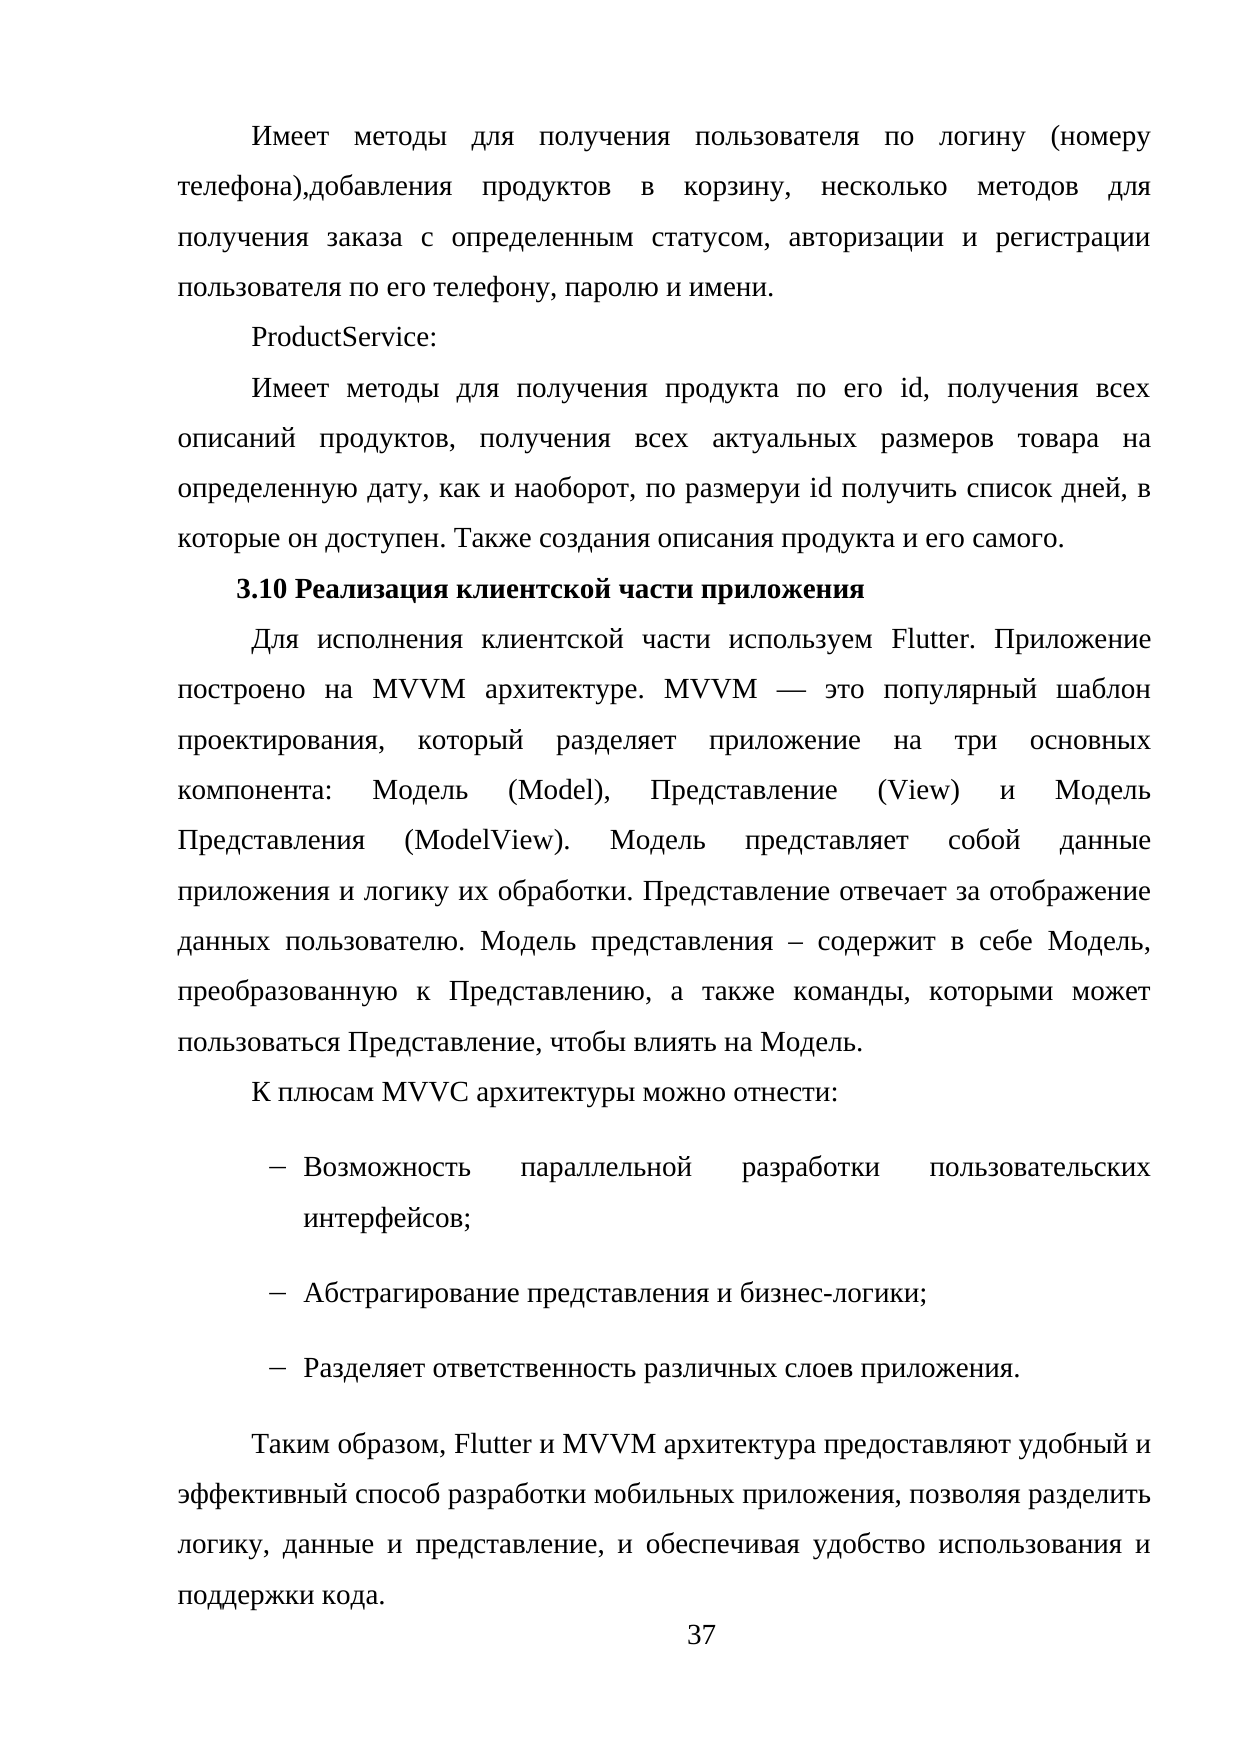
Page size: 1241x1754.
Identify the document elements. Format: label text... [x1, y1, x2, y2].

text Имеет методы для получения пользователя по логину (номеру телефона),добавления продуктов в корзину, несколько методов для получения заказа с определенным статусом, авторизации и регистрации пользователя по его телефону, паролю и имени. [177, 118, 1152, 303]
text ProductService: [177, 319, 1152, 353]
text К плюсам MVVC архитектуры можно отнести: [177, 1074, 1152, 1108]
text Абстрагирование представления и бизнес-логики; [266, 1275, 1152, 1309]
text Таким образом, Flutter и MVVM архитектура предоставляют удобный и эффективный способ разработки мобильных приложения, позволяя разделить логику, данные и представление, и обеспечивая удобство использования и поддержки кода. [177, 1426, 1152, 1610]
text Имеет методы для получения продукта по его id, получения всех описаний продуктов, получения всех актуальных размеров товара на определенную дату, как и наоборот, по размеруи id получить список дней, в которые он доступен. Также создания описания продукта и его самого. [177, 370, 1152, 554]
text Разделяет ответственность различных слоев приложения. [266, 1351, 1152, 1384]
list Реализация клиентской части приложения [236, 571, 1152, 604]
text Возможность параллельной разработки пользовательских интерфейсов; [266, 1149, 1152, 1233]
text Для исполнения клиентской части используем Flutter. Приложение построено на MVVM архитектуре. MVVM — это популярный шаблон проектирования, который разделяет приложение на три основных компонента: Модель (Model), Представление (View) и Модель Представления (ModelView). Модель представляет собой данные приложения и логику их обработки. Представление отвечает за отображение данных пользователю. Модель представления – содержит в себе Модель, преобразованную к Представлению, а также команды, которыми может пользоваться Представление, чтобы влиять на Модель. [177, 621, 1152, 1057]
